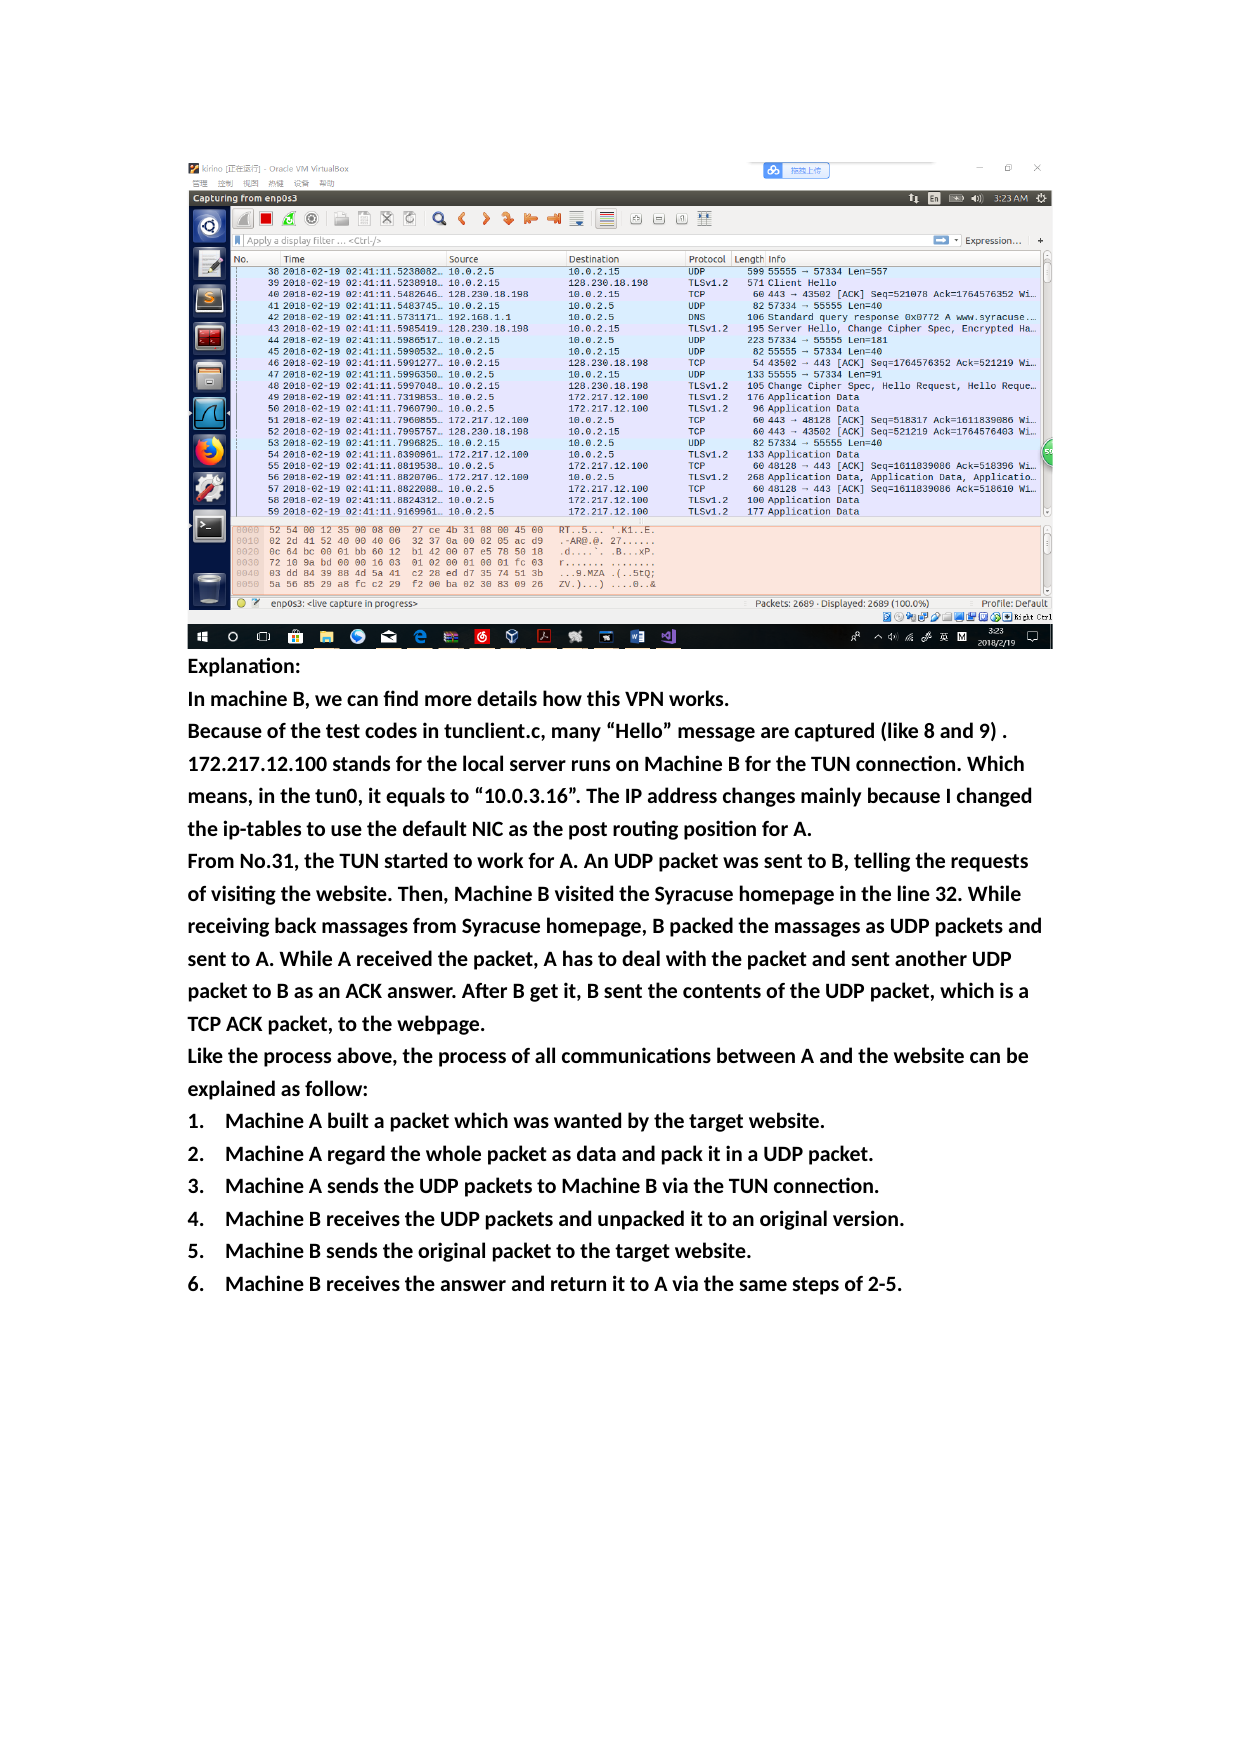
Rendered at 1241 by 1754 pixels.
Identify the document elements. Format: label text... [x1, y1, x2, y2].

list Machine A built a packet which was wanted by the target website. [187, 1104, 1053, 1137]
picture [187, 162, 1053, 649]
list Machine A sends the UDP packets to Machine B via the TUN connection. [187, 1169, 1053, 1202]
text Explanation: [187, 649, 1053, 682]
list Machine A regard the whole packet as data and pack it in a UDP packet. [187, 1137, 1053, 1169]
text Because of the test codes in tunclient.c, many “Hello” message are captured (like 8 and 9) . 172.217.12.100 stands for the local server runs on Machine B for the TUN connection. Which means, in the tun0, it equals to “10.0.3.16”. The IP address changes mainly because I changed the ip-tables to use the default NIC as the post routing position for A. [187, 714, 1053, 844]
list Machine B receives the UDP packets and unpacked it to an original version. [187, 1202, 1053, 1234]
list Machine B sends the original packet to the target website. [187, 1234, 1053, 1267]
text In machine B, we can find more details how this VPN works. [187, 682, 1053, 714]
text Like the process above, the process of all communications between A and the website can be explained as follow: [187, 1039, 1053, 1104]
list Machine B receives the answer and return it to A via the same steps of 2-5. [187, 1267, 1053, 1299]
text From No.31, the TUN started to work for A. An UDP packet was sent to B, telling the requests of visiting the website. Then, Machine B visited the Syracuse homepage in the line 32. While receiving back massages from Syracuse homepage, B packed the massages as UDP packets and sent to A. While A received the packet, A has to deal with the packet and sent another UDP packet to B as an ACK answer. After B get it, B sent the contents of the UDP packet, which is a TCP ACK packet, to the webpage. [187, 844, 1053, 1039]
